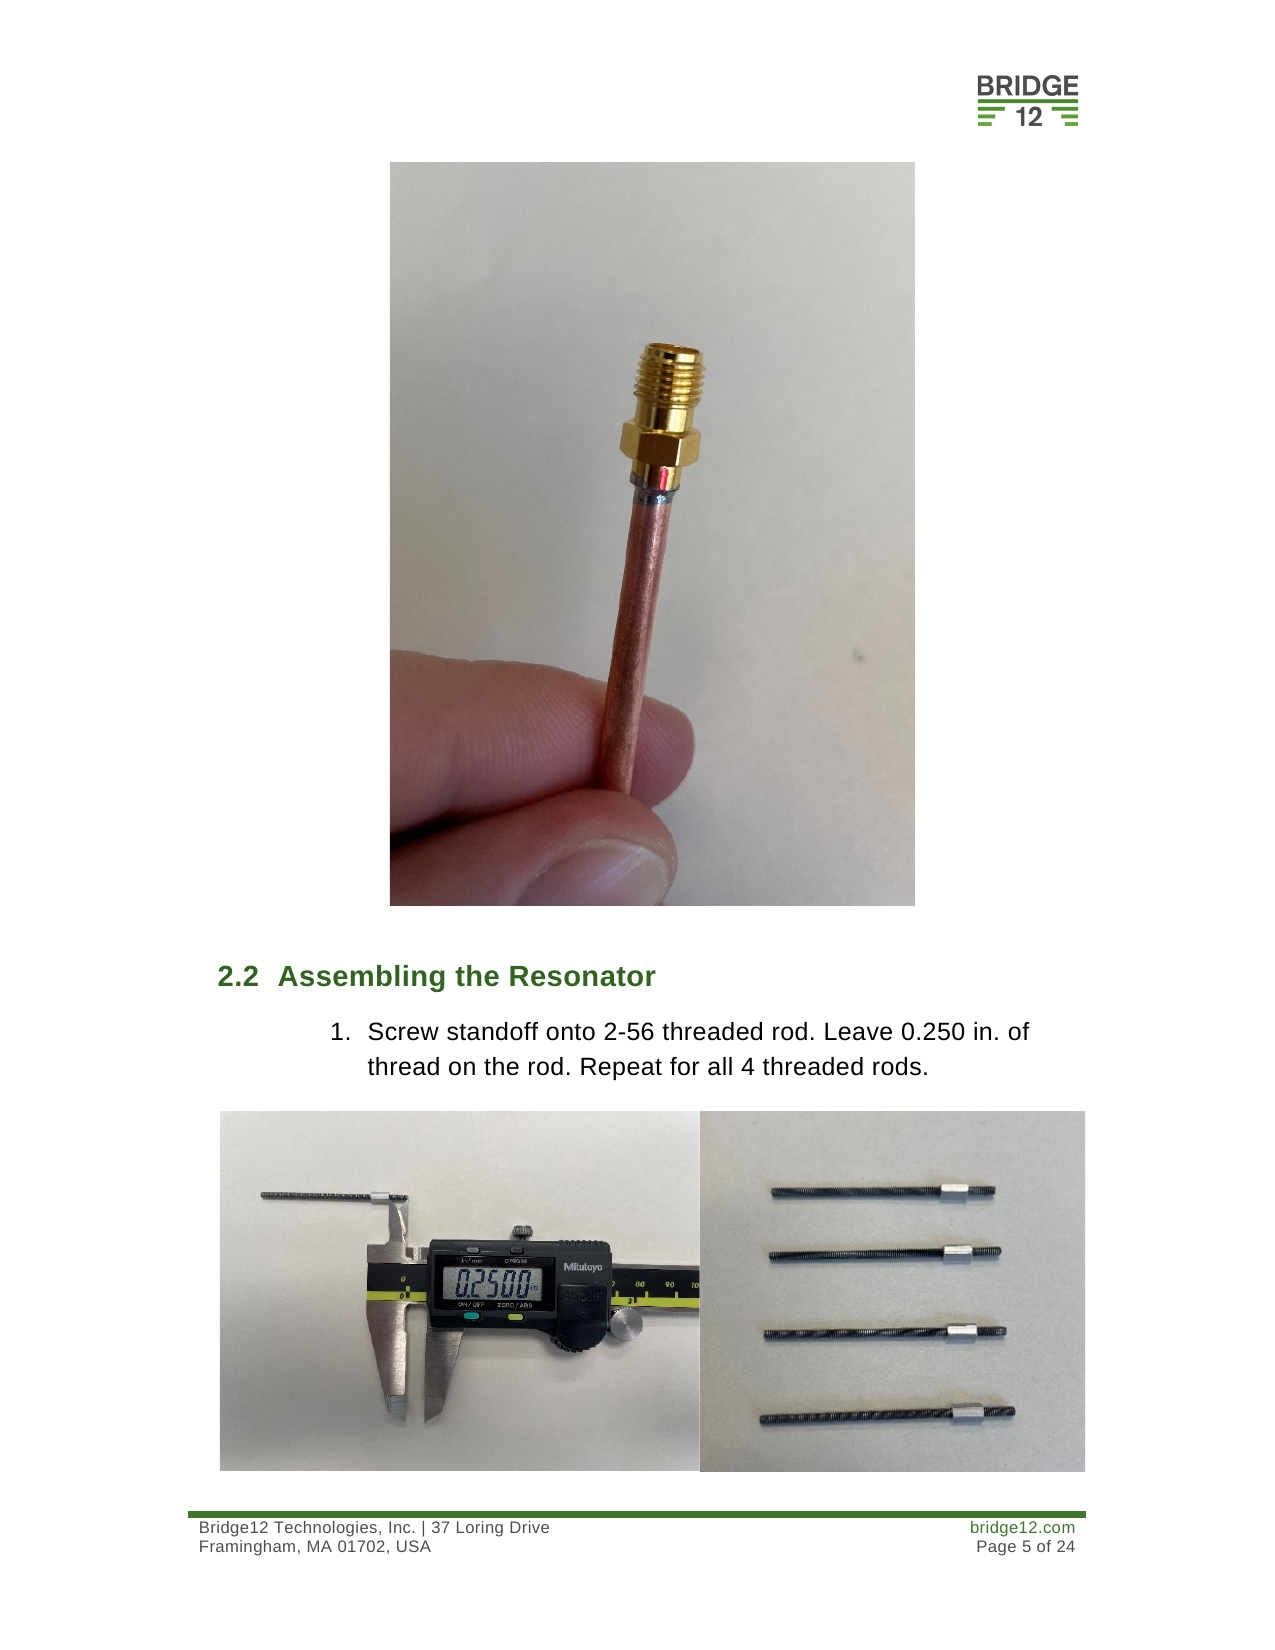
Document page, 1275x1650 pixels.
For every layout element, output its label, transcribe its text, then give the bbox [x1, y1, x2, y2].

picture [977, 75, 1079, 126]
subtitle Assembling the Resonator [217, 958, 1087, 992]
list Screw standoff onto 2-56 threaded rod. Leave 0.250 in. of thread on the rod. Repeat for all 4 threaded rods. [330, 1017, 1087, 1080]
picture [219, 1111, 1086, 1472]
picture [389, 162, 915, 906]
